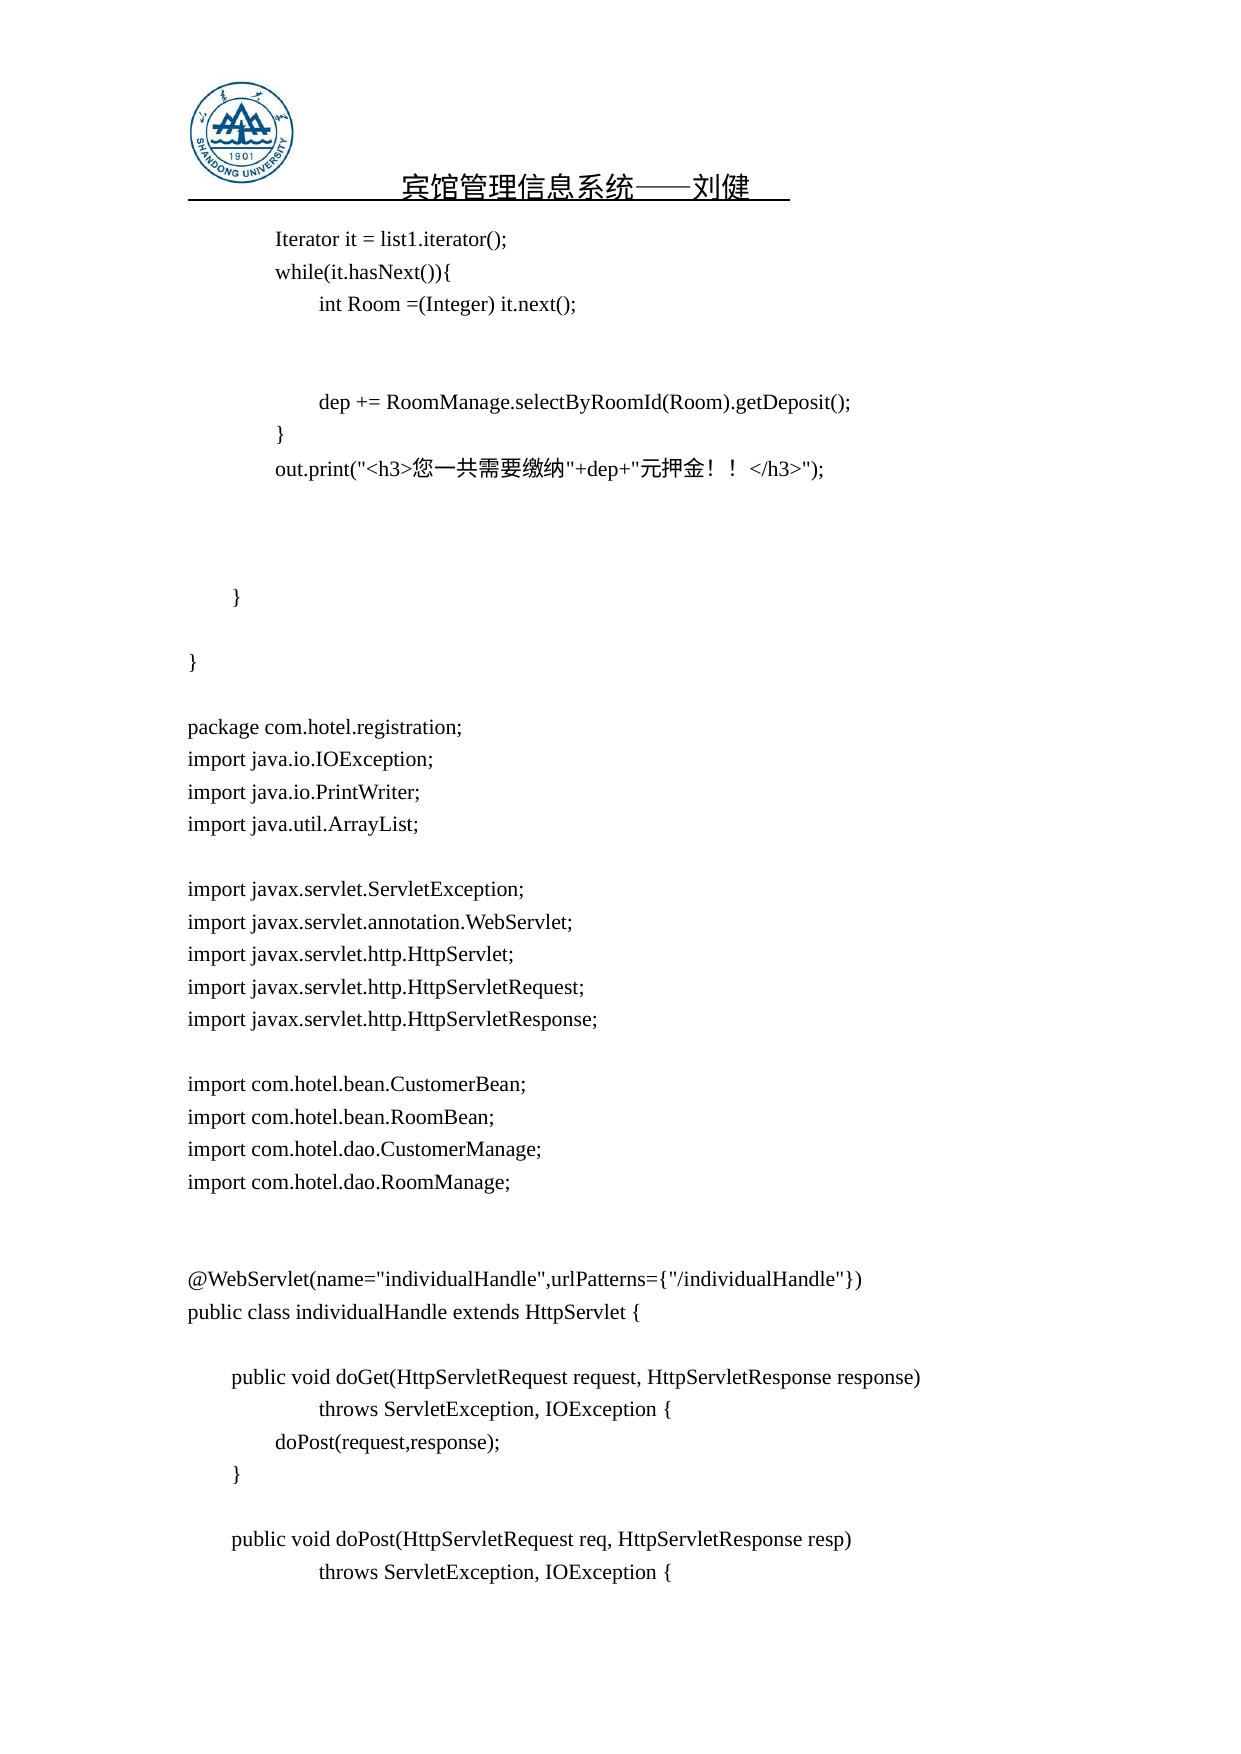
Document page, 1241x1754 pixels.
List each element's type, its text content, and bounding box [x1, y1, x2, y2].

picture [183, 76, 300, 189]
text import com.hotel.dao.RoomManage; [187, 1165, 1053, 1198]
text package com.hotel.registration; [187, 710, 1053, 743]
text import javax.servlet.ServletException; [187, 873, 1053, 905]
text Iterator it = list1.iterator(); [187, 223, 1053, 255]
text } [187, 580, 1053, 613]
text import javax.servlet.http.HttpServletRequest; [187, 970, 1053, 1003]
text } [187, 645, 1053, 678]
text public class individualHandle extends HttpServlet { [187, 1295, 1053, 1328]
text } [187, 1458, 1053, 1490]
text doPost(request,response); [187, 1425, 1053, 1458]
text int Room =(Integer) it.next(); [187, 288, 1053, 320]
text while(it.hasNext()){ [187, 255, 1053, 288]
text import com.hotel.bean.RoomBean; [187, 1100, 1053, 1133]
text @WebServlet(name="individualHandle",urlPatterns={"/individualHandle"}) [187, 1263, 1053, 1295]
text public void doPost(HttpServletRequest req, HttpServletResponse resp) [187, 1523, 1053, 1555]
text import java.io.IOException; [187, 743, 1053, 775]
text import java.util.ArrayList; [187, 808, 1053, 840]
text public void doGet(HttpServletRequest request, HttpServletResponse response) [187, 1360, 1053, 1393]
text import javax.servlet.http.HttpServletResponse; [187, 1003, 1053, 1035]
text import com.hotel.bean.CustomerBean; [187, 1068, 1053, 1100]
text import com.hotel.dao.CustomerManage; [187, 1133, 1053, 1165]
text import javax.servlet.annotation.WebServlet; [187, 905, 1053, 938]
text import javax.servlet.http.HttpServlet; [187, 938, 1053, 970]
text throws ServletException, IOException { [187, 1393, 1053, 1425]
text } [187, 418, 1053, 450]
text dep += RoomManage.selectByRoomId(Room).getDeposit(); [187, 385, 1053, 418]
text throws ServletException, IOException { [187, 1555, 1053, 1588]
text import java.io.PrintWriter; [187, 775, 1053, 808]
text out.print("<h3>您一共需要缴纳"+dep+"元押金！！</h3>"); [187, 450, 1053, 483]
